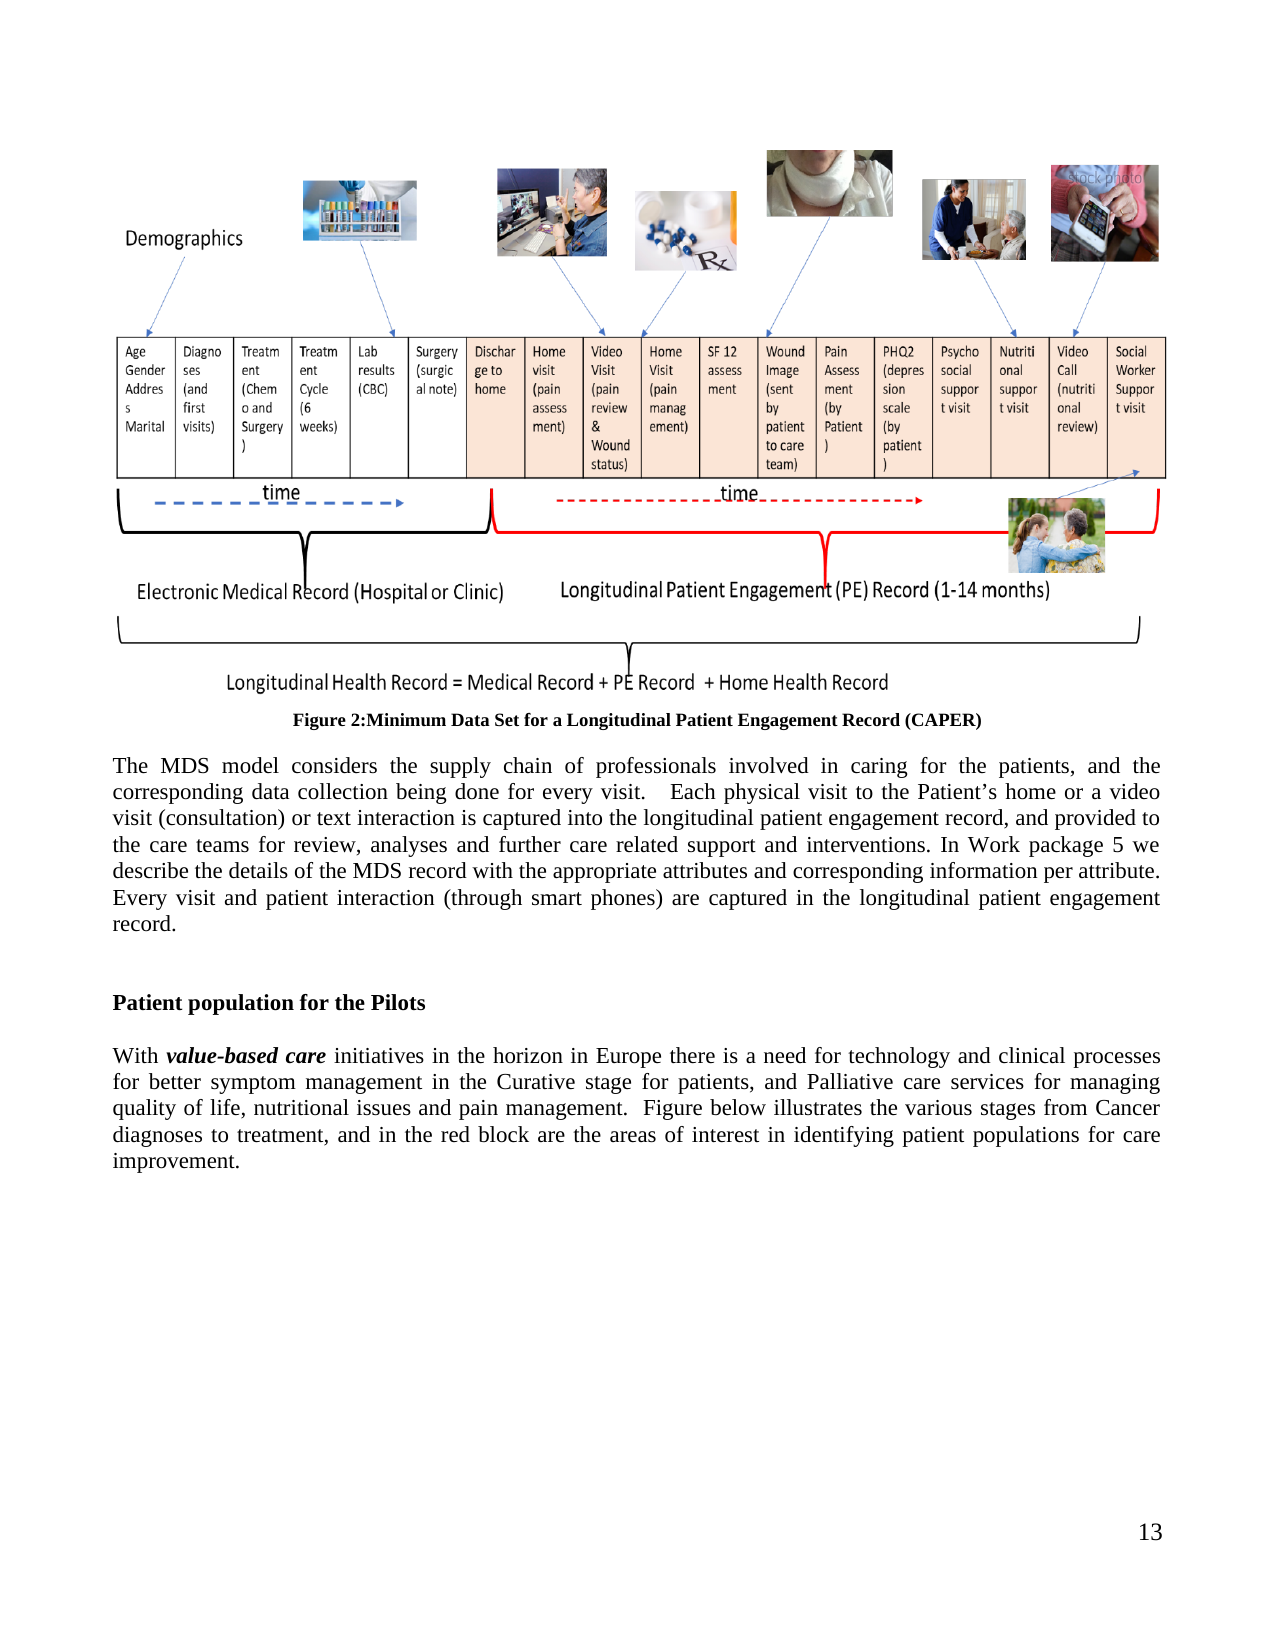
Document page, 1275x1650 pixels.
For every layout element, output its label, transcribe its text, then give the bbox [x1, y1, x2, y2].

text Patient population for the Pilots [112, 989, 1162, 1015]
text The MDS model considers the supply chain of professionals involved in caring for the patients, and the corresponding data collection being done for every visit. Each physical visit to the Patient’s home or a video visit (consultation) or text interaction is captured into the longitudinal patient engagement record, and provided to the care teams for review, analyses and further care related support and interventions. In Work package 5 we describe the details of the MDS record with the appropriate attributes and corresponding information per attribute. Every visit and patient interaction (through smart phones) are captured in the longitudinal patient engagement record. [112, 752, 1162, 936]
text Figure 2:Minimum Data Set for a Longitudinal Patient Engagement Record (CAPER) [112, 710, 1162, 731]
picture [112, 150, 1167, 710]
text With value-based care initiatives in the horizon in Europe there is a need for technology and clinical processes for better symptom management in the Curative stage for patients, and Palliative care services for managing quality of life, nutritional issues and pain management. Figure below illustrates the various stages from Cancer diagnoses to treatment, and in the red block are the areas of interest in identifying patient populations for care improvement. [112, 1042, 1162, 1173]
